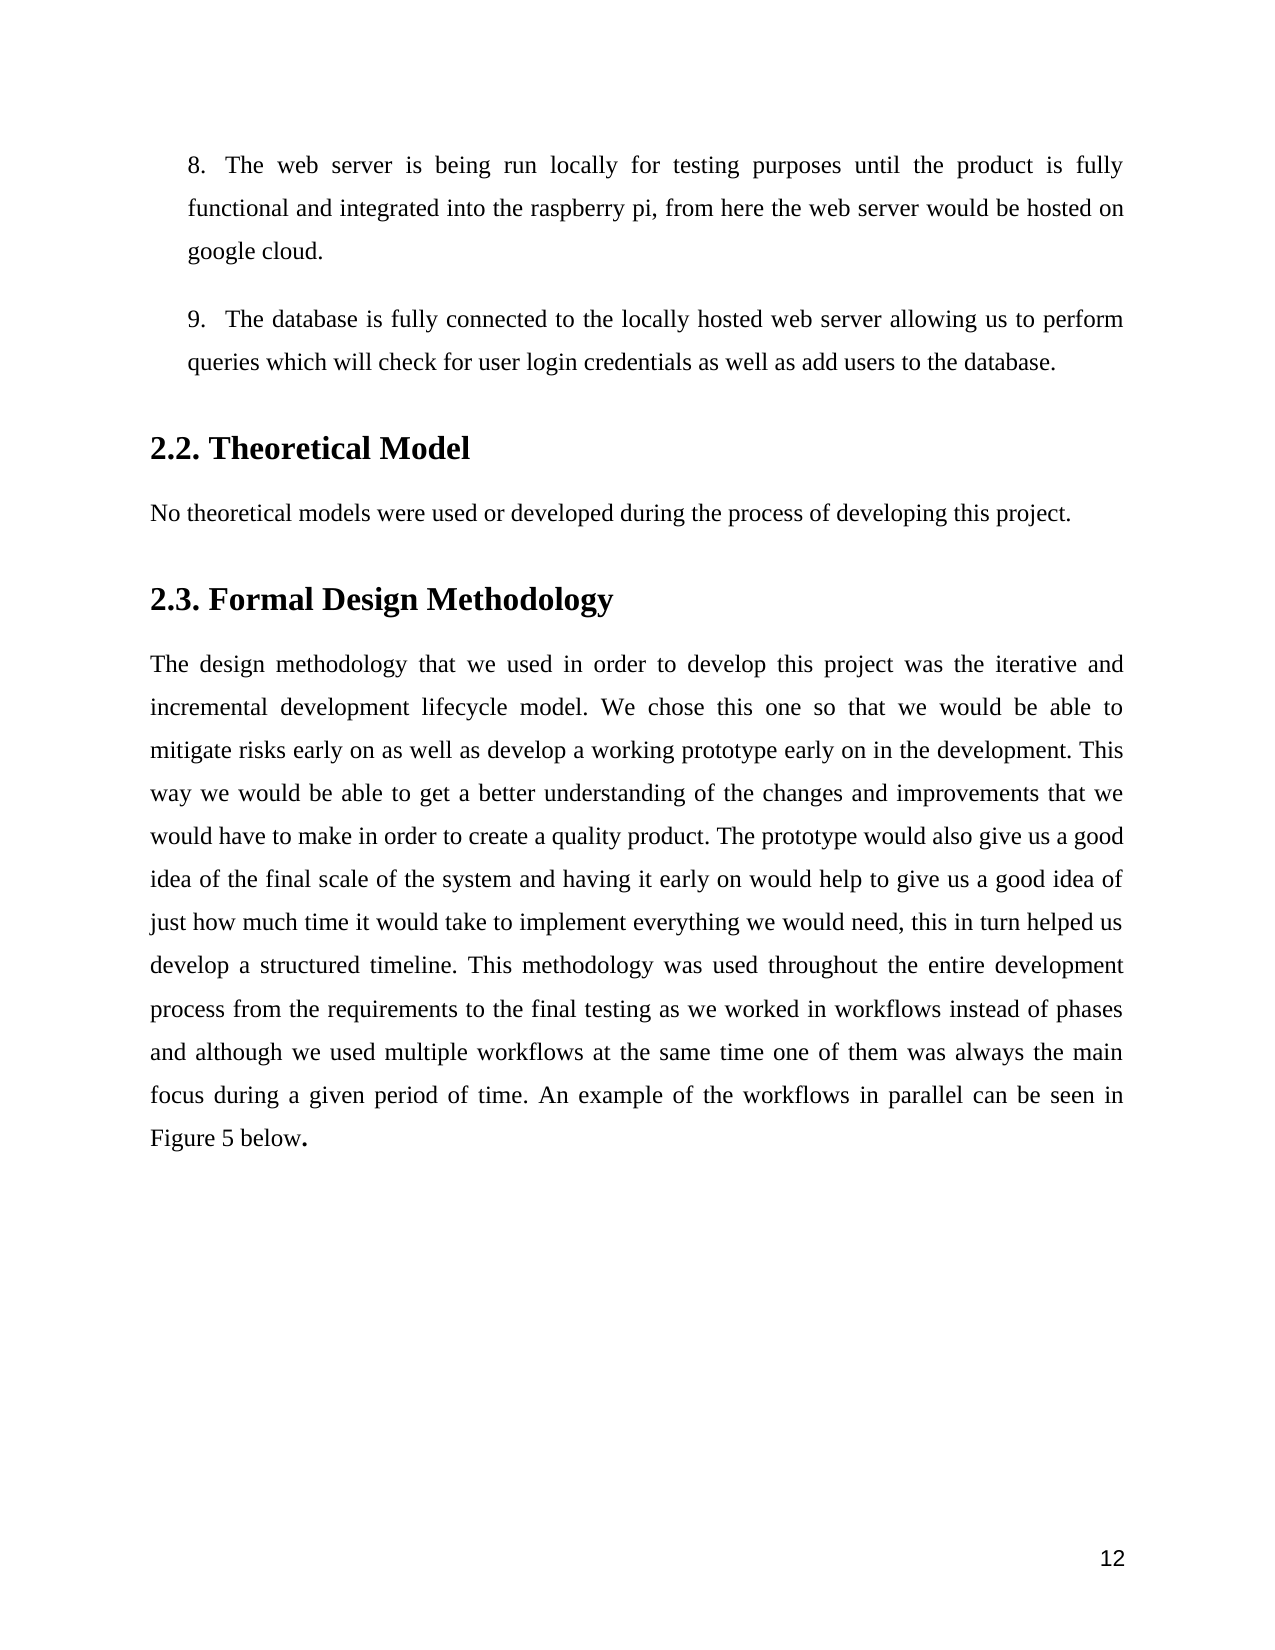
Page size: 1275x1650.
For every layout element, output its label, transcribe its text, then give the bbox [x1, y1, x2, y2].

subtitle 2.3. Formal Design Methodology [150, 579, 1125, 617]
subtitle 2.2. Theoretical Model [150, 428, 1125, 466]
text No theoretical models were used or developed during the process of developing this project. [150, 498, 1125, 527]
text 9. The database is fully connected to the locally hosted web server allowing us to perform queries which will check for user login credentials as well as add users to the database. [187, 304, 1125, 376]
text 8. The web server is being run locally for testing purposes until the product is fully functional and integrated into the raspberry pi, from here the web server would be hosted on google cloud. [187, 150, 1125, 265]
text The design methodology that we used in order to develop this project was the iterative and incremental development lifecycle model. We chose this one so that we would be able to mitigate risks early on as well as develop a working prototype early on in the development. This way we would be able to get a better understanding of the changes and improvements that we would have to make in order to create a quality product. The prototype would also give us a good idea of the final scale of the system and having it early on would help to give us a good idea of just how much time it would take to implement everything we would need, this in turn helped us develop a structured timeline. This methodology was used throughout the entire development process from the requirements to the final testing as we worked in workflows instead of phases and although we used multiple workflows at the same time one of them was always the main focus during a given period of time. An example of the workflows in parallel can be seen in Figure 5 below. [150, 649, 1125, 1152]
